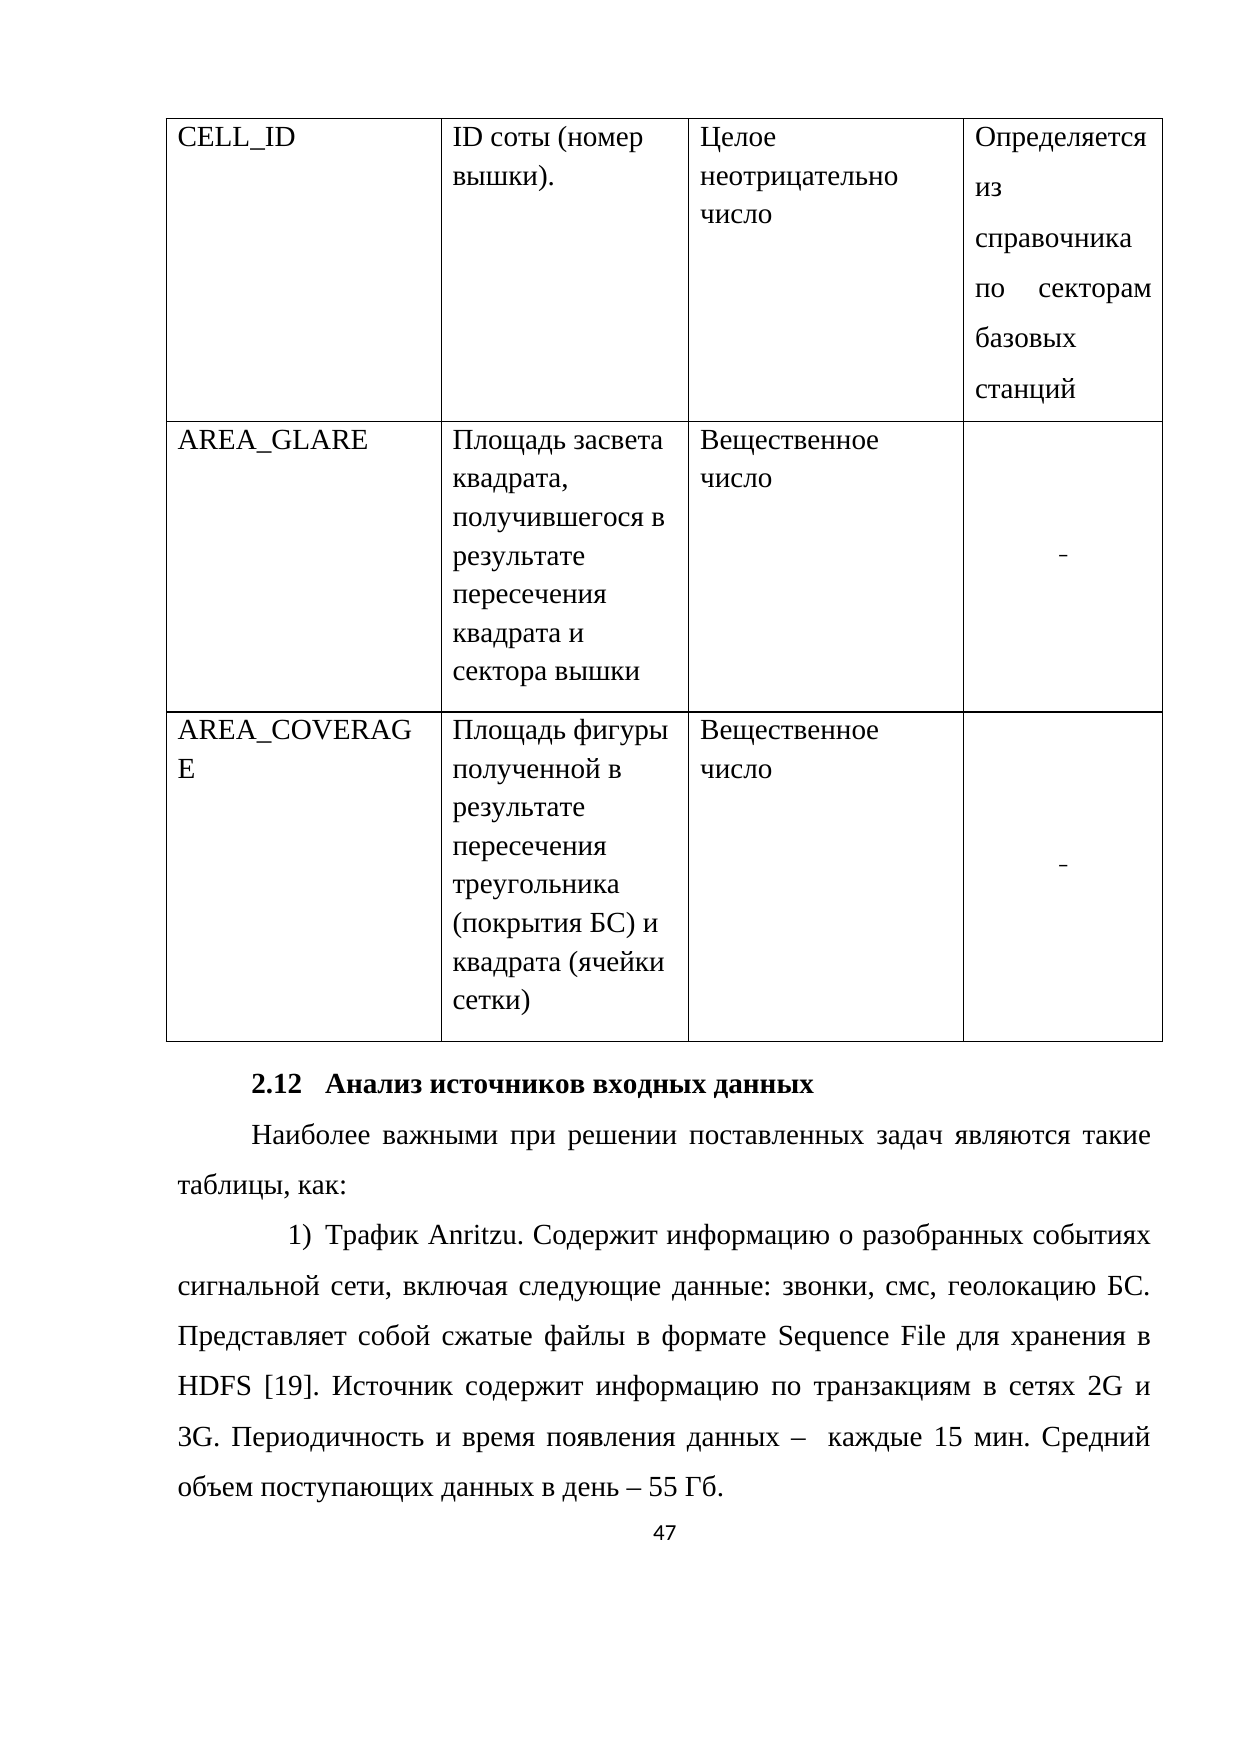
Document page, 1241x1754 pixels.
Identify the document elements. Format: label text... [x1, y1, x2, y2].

list Трафик Anritzu. Содержит информацию о разобранных событиях сигнальной сети, включая следующие данные: звонки, смс, геолокацию БС. Представляет собой сжатые файлы в формате Sequence File для хранения в HDFS [19]. Источник содержит информацию по транзакциям в сетях 2G и 3G. Периодичность и время появления данных – каждые 15 мин. Средний объем поступающих данных в день – 55 Гб. [177, 1217, 1152, 1503]
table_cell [689, 119, 963, 421]
table_cell Площадь засвета квадрата, получившегося в результате пересечения квадрата и сектора вышки [442, 422, 688, 711]
table_cell AREA_GLARE [167, 422, 441, 711]
table_cell Вещественное число [689, 713, 963, 1041]
table_cell Площадь фигуры полученной в результате пересечения треугольника (покрытия БС) и квадрата (ячейки сетки) [442, 713, 688, 1041]
table_cell ID соты (номер вышки). [442, 119, 688, 421]
table_cell Вещественное число [689, 422, 963, 711]
table_cell AREA_COVERAGE [167, 713, 441, 1041]
table_cell – [964, 713, 1162, 1041]
text Анализ источников входных данных [177, 1067, 1152, 1100]
table_cell – [964, 422, 1162, 711]
table_cell CELL_ID [167, 119, 441, 421]
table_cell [964, 119, 1162, 421]
text Наиболее важными при решении поставленных задач являются такие таблицы, как: [177, 1117, 1152, 1201]
